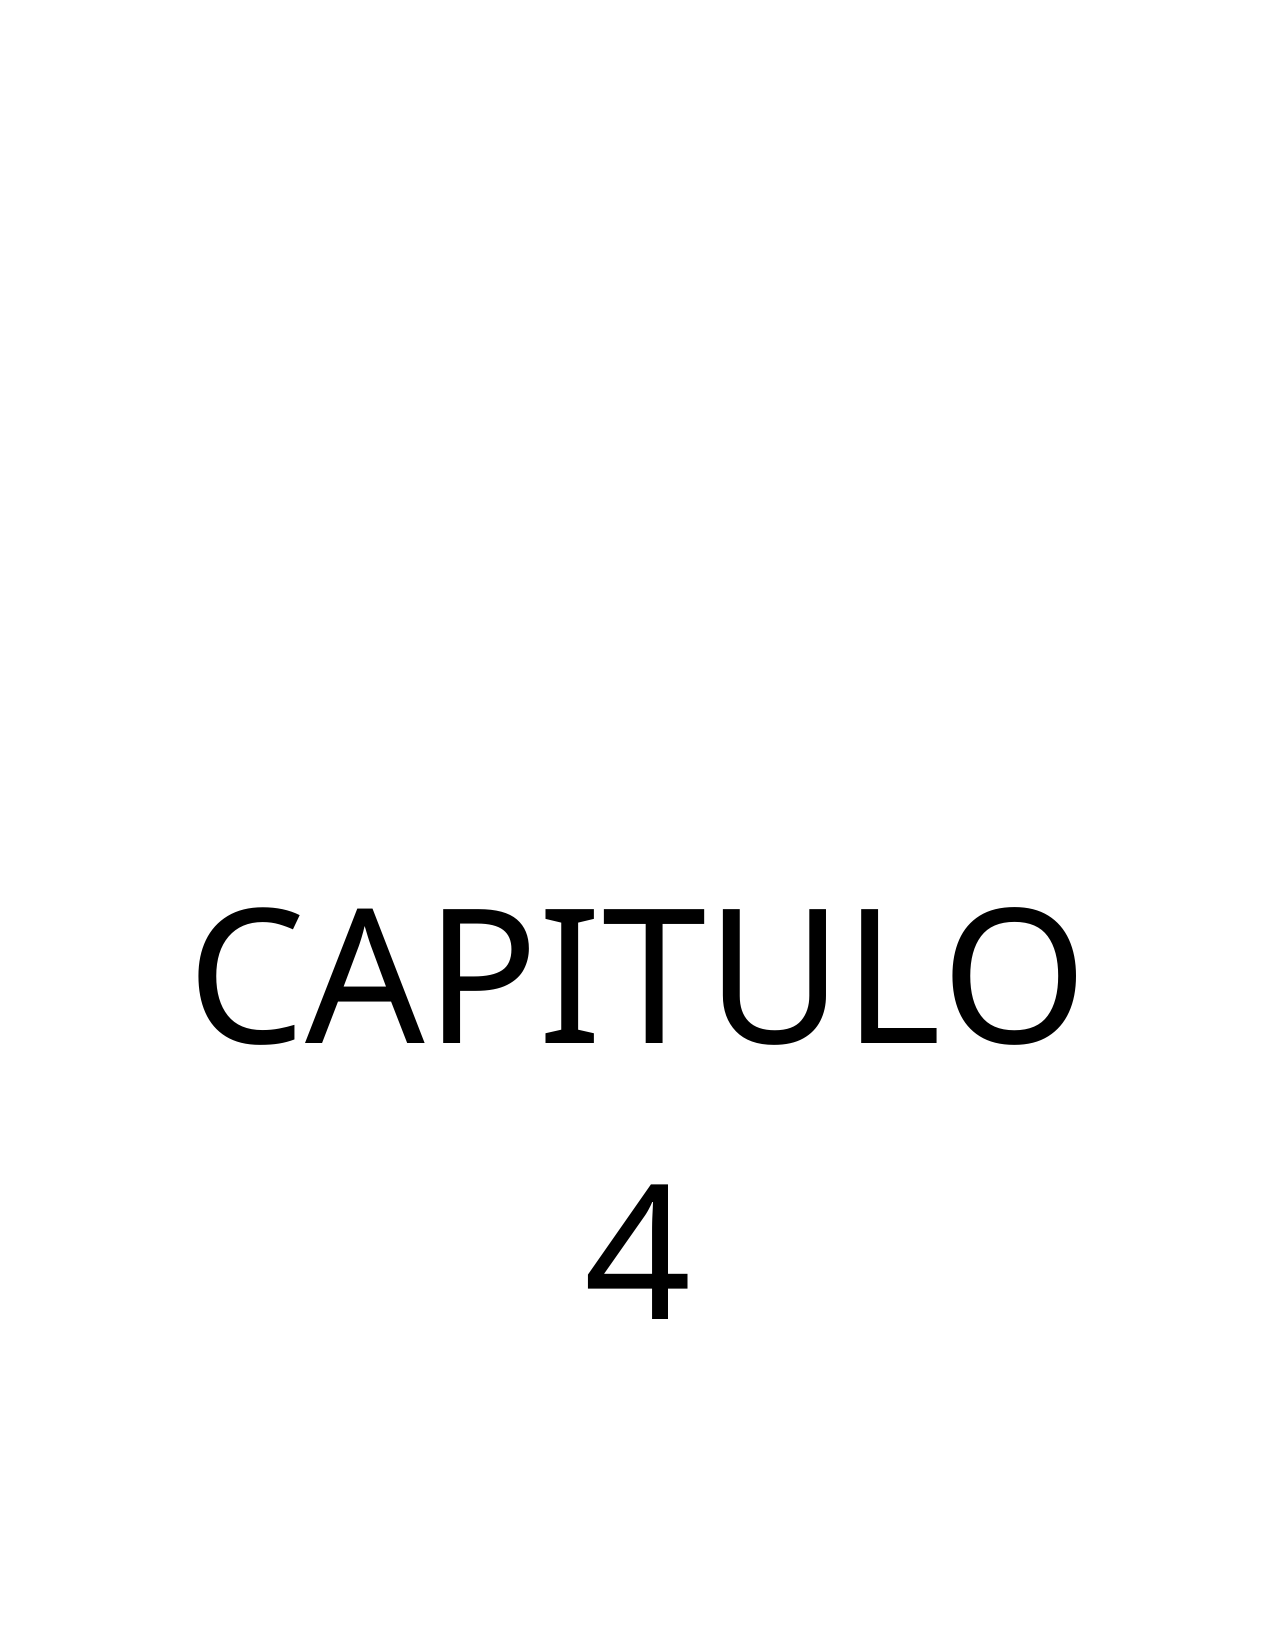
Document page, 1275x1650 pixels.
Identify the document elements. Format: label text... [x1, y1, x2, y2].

text CAPITULO 4 [150, 843, 1125, 1374]
